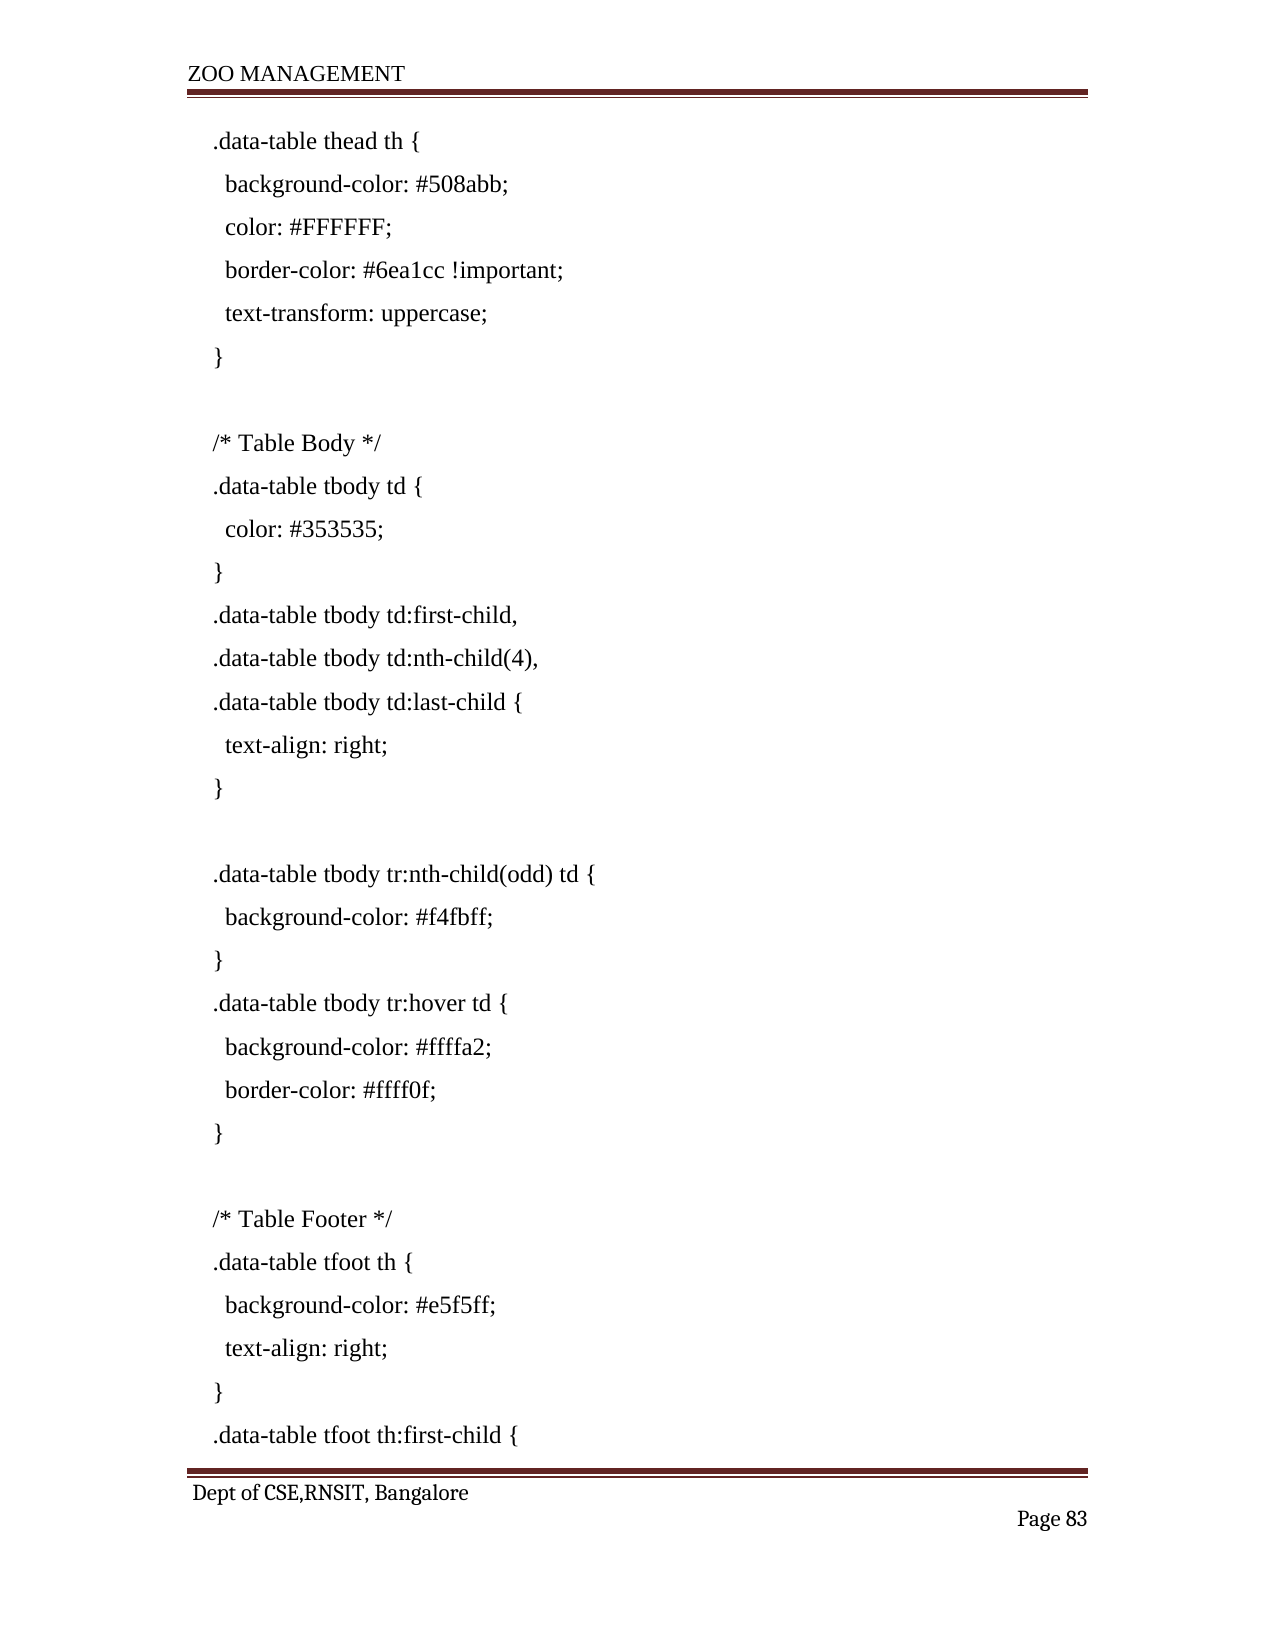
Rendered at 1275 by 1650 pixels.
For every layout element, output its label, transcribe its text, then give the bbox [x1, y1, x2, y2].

text .data-table tbody td { [187, 471, 1088, 500]
text background-color: #e5f5ff; [187, 1290, 1088, 1319]
text border-color: #ffff0f; [187, 1075, 1088, 1103]
text border-color: #6ea1cc !important; [187, 255, 1088, 284]
text } [187, 342, 1088, 370]
text .data-table thead th { [187, 126, 1088, 155]
text text-transform: uppercase; [187, 298, 1088, 327]
text } [187, 773, 1088, 802]
text } [187, 1118, 1088, 1147]
text color: #FFFFFF; [187, 212, 1088, 241]
text background-color: #f4fbff; [187, 902, 1088, 931]
text } [187, 945, 1088, 974]
text .data-table tfoot th:first-child { [187, 1420, 1088, 1448]
text .data-table tbody tr:nth-child(odd) td { [187, 859, 1088, 888]
text background-color: #ffffa2; [187, 1032, 1088, 1060]
text } [187, 557, 1088, 586]
text background-color: #508abb; [187, 169, 1088, 198]
text } [187, 1377, 1088, 1405]
text .data-table tbody td:nth-child(4), [187, 643, 1088, 672]
text /* Table Footer */ [187, 1204, 1088, 1233]
text .data-table tbody tr:hover td { [187, 988, 1088, 1017]
text text-align: right; [187, 730, 1088, 758]
text .data-table tbody td:first-child, [187, 600, 1088, 629]
text .data-table tbody td:last-child { [187, 687, 1088, 715]
text /* Table Body */ [187, 428, 1088, 457]
text .data-table tfoot th { [187, 1247, 1088, 1276]
text color: #353535; [187, 514, 1088, 543]
text text-align: right; [187, 1333, 1088, 1362]
